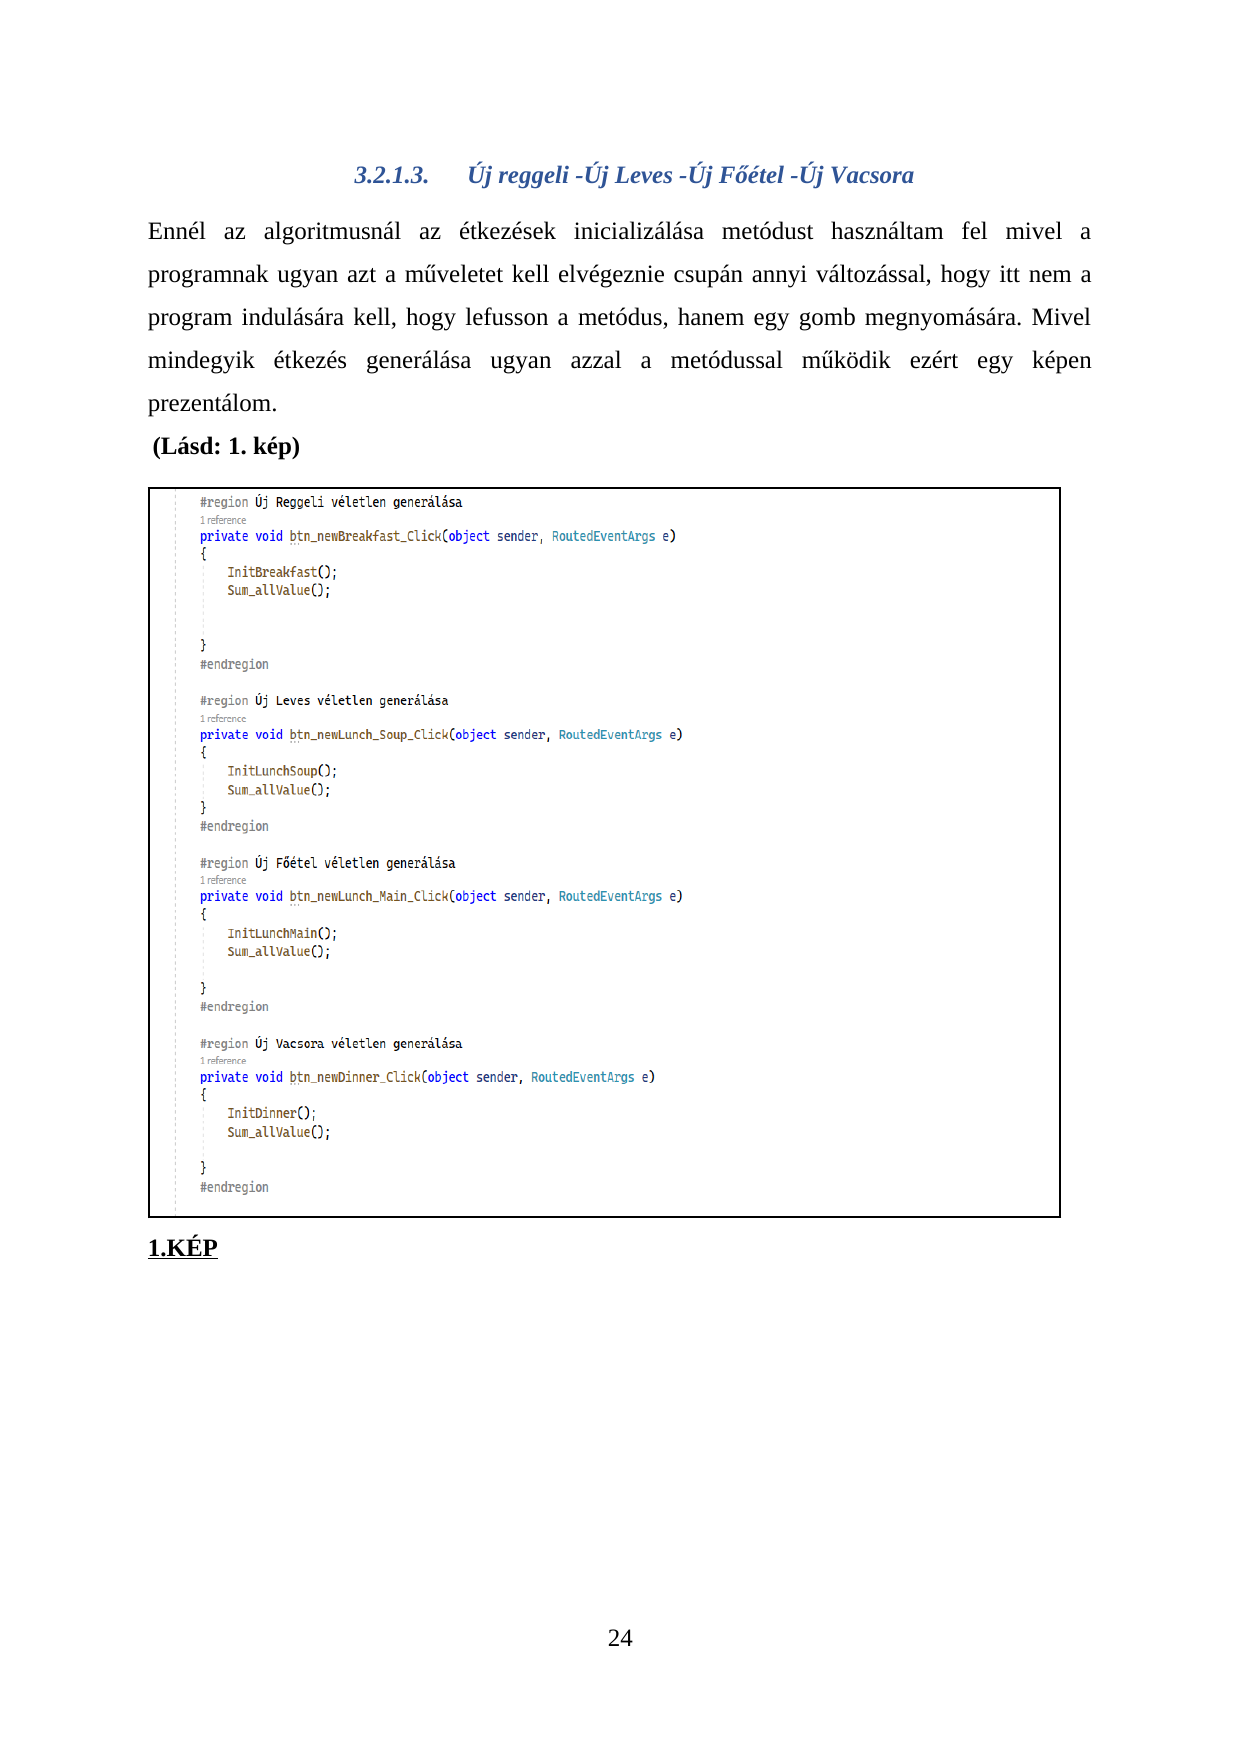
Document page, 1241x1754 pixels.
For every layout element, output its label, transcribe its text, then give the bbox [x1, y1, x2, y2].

subtitle Új reggeli -Új Leves -Új Főétel -Új Vacsora [354, 160, 1093, 189]
text (Lásd: 1. kép) [148, 431, 1093, 460]
picture [150, 489, 1059, 1216]
text Ennél az algoritmusnál az étkezések inicializálása metódust használtam fel mivel a programnak ugyan azt a műveletet kell elvégeznie csupán annyi változással, hogy itt nem a program indulására kell, hogy lefusson a metódus, hanem egy gomb megnyomására. Mivel mindegyik étkezés generálása ugyan azzal a metódussal működik ezért egy képen prezentálom. [148, 216, 1093, 417]
text 1.KÉP [148, 1233, 1093, 1262]
